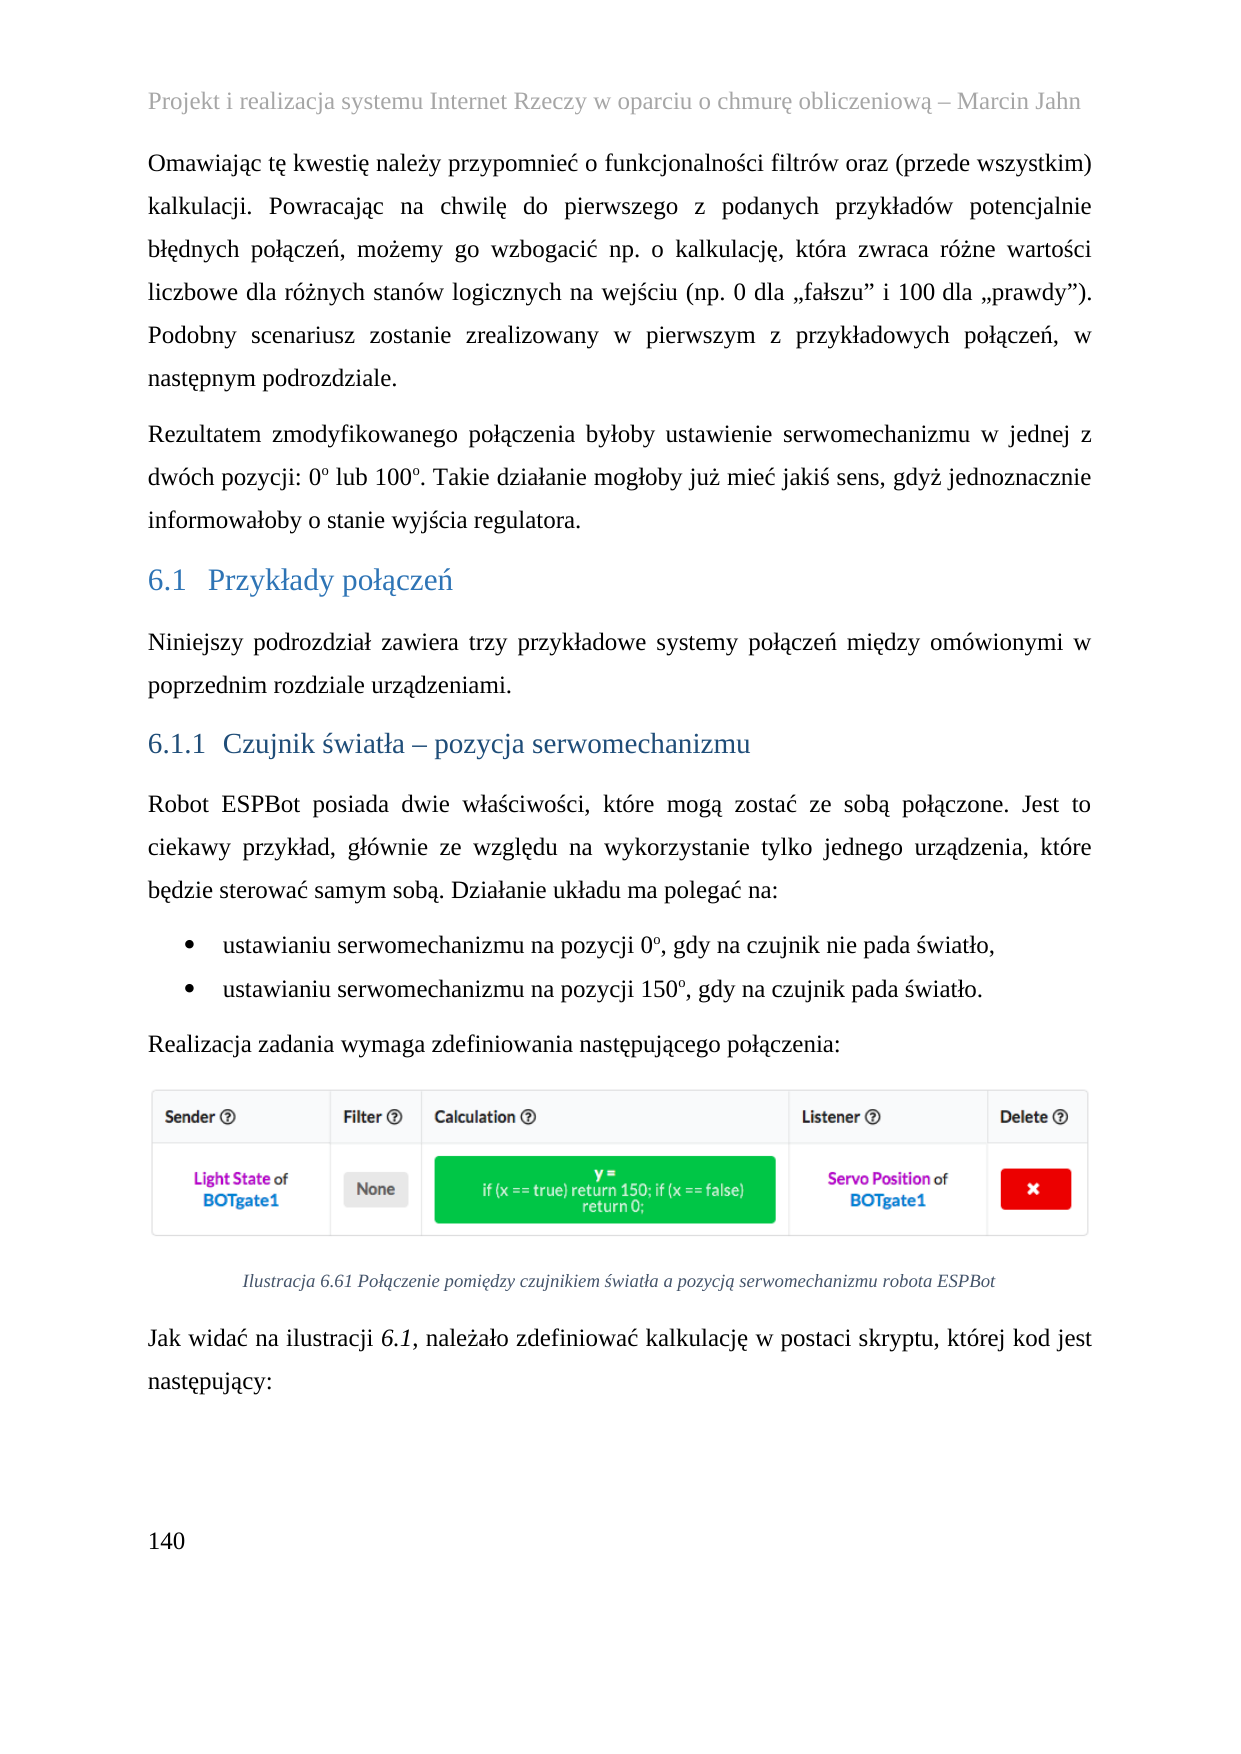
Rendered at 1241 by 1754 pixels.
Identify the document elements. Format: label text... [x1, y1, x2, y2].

subtitle Przykłady połączeń [148, 561, 1093, 597]
text Rezultatem zmodyfikowanego połączenia byłoby ustawienie serwomechanizmu w jednej z dwóch pozycji: 0o lub 100o. Takie działanie mogłoby już mieć jakiś sens, gdyż jednoznacznie informowałoby o stanie wyjścia regulatora. [148, 419, 1093, 534]
list ustawianiu serwomechanizmu na pozycji 0o, gdy na czujnik nie pada światło, [185, 931, 1093, 959]
picture [147, 1085, 1093, 1243]
text Realizacja zadania wymaga zdefiniowania następującego połączenia: [148, 1029, 1093, 1058]
text Robot ESPBot posiada dwie właściwości, które mogą zostać ze sobą połączone. Jest to ciekawy przykład, głównie ze względu na wykorzystanie tylko jednego urządzenia, które będzie sterować samym sobą. Działanie układu ma polegać na: [148, 789, 1093, 904]
list ustawianiu serwomechanizmu na pozycji 150o, gdy na czujnik pada światło. [185, 974, 1093, 1002]
text Jak widać na ilustracji 6.1, należało zdefiniować kalkulację w postaci skryptu, której kod jest następujący: [148, 1323, 1093, 1395]
subtitle Czujnik światła – pozycja serwomechanizmu [148, 726, 1093, 759]
text Niniejszy podrozdział zawiera trzy przykładowe systemy połączeń między omówionymi w poprzednim rozdziale urządzeniami. [148, 627, 1093, 699]
text Omawiając tę kwestię należy przypomnieć o funkcjonalności filtrów oraz (przede wszystkim) kalkulacji. Powracając na chwilę do pierwszego z podanych przykładów potencjalnie błędnych połączeń, możemy go wzbogacić np. o kalkulację, która zwraca różne wartości liczbowe dla różnych stanów logicznych na wejściu (np. 0 dla „fałszu” i 100 dla „prawdy”). Podobny scenariusz zostanie zrealizowany w pierwszym z przykładowych połączeń, w następnym podrozdziale. [148, 148, 1093, 392]
